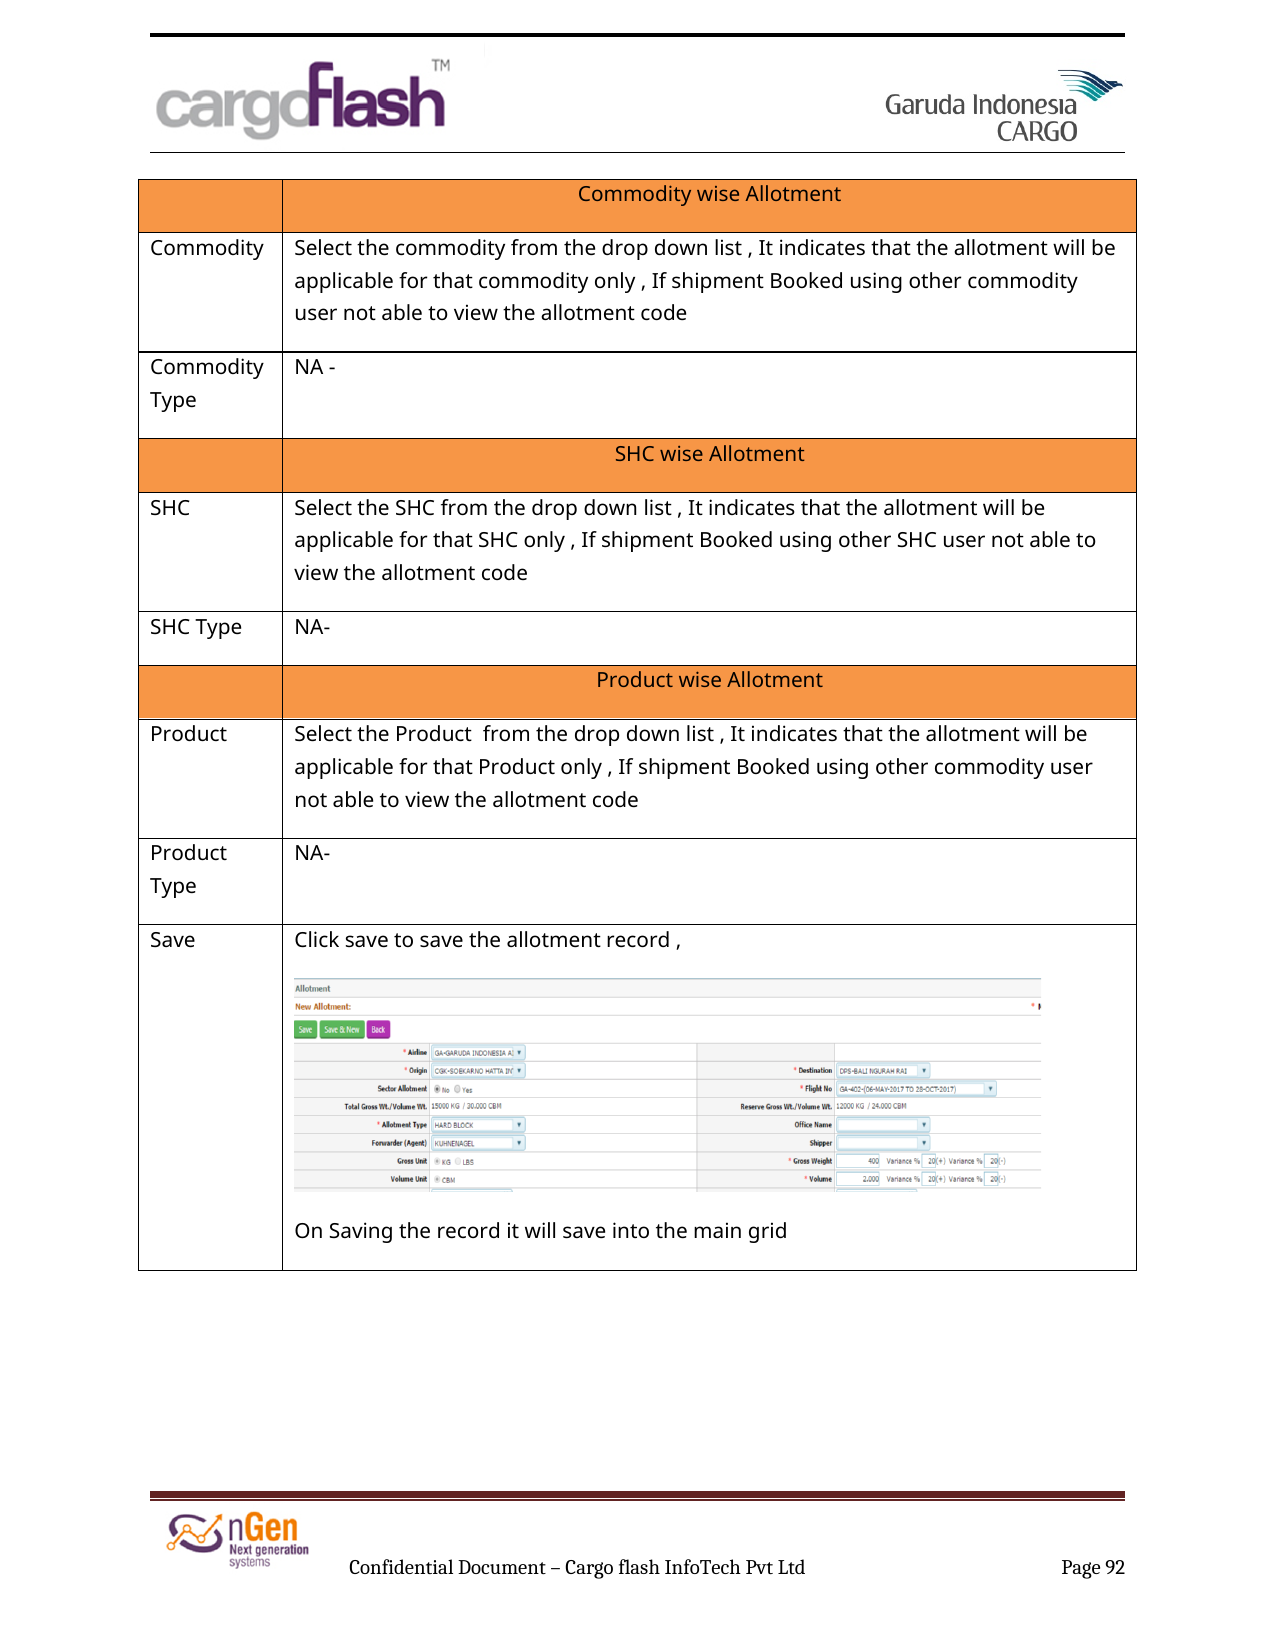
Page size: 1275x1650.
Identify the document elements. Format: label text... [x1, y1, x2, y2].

table_cell [139, 180, 282, 232]
table_cell SHC wise Allotment [283, 439, 1136, 492]
table_cell Commodity Type [139, 353, 282, 438]
table_cell Select the Product from the drop down list , It indicates that the allotment will be applicable for that Product only , If shipment Booked using other commodity user not able to view the allotment code [283, 720, 1136, 837]
table_cell Select the SHC from the drop down list , It indicates that the allotment will be applicable for that SHC only , If shipment Booked using other SHC user not able to view the allotment code [283, 493, 1136, 611]
table_cell NA - [283, 353, 1136, 438]
picture [881, 59, 1127, 148]
picture [294, 978, 1042, 1192]
table_cell [139, 666, 282, 718]
table_cell [139, 439, 282, 492]
table_cell NA- [283, 839, 1136, 924]
table_cell Product Type [139, 839, 282, 924]
table_cell Save [139, 925, 282, 1269]
picture [150, 1502, 327, 1575]
table_cell Select the commodity from the drop down list , It indicates that the allotment will be applicable for that commodity only , If shipment Booked using other commodity user not able to view the allotment code [283, 233, 1136, 351]
table_cell SHC [139, 493, 282, 611]
table_cell Product wise Allotment [283, 666, 1136, 718]
table_cell Commodity [139, 233, 282, 351]
table_cell NA- [283, 612, 1136, 664]
picture [103, 6, 525, 152]
table_cell Product [139, 720, 282, 837]
table_cell SHC Type [139, 612, 282, 664]
table_cell Commodity wise Allotment [283, 180, 1136, 232]
